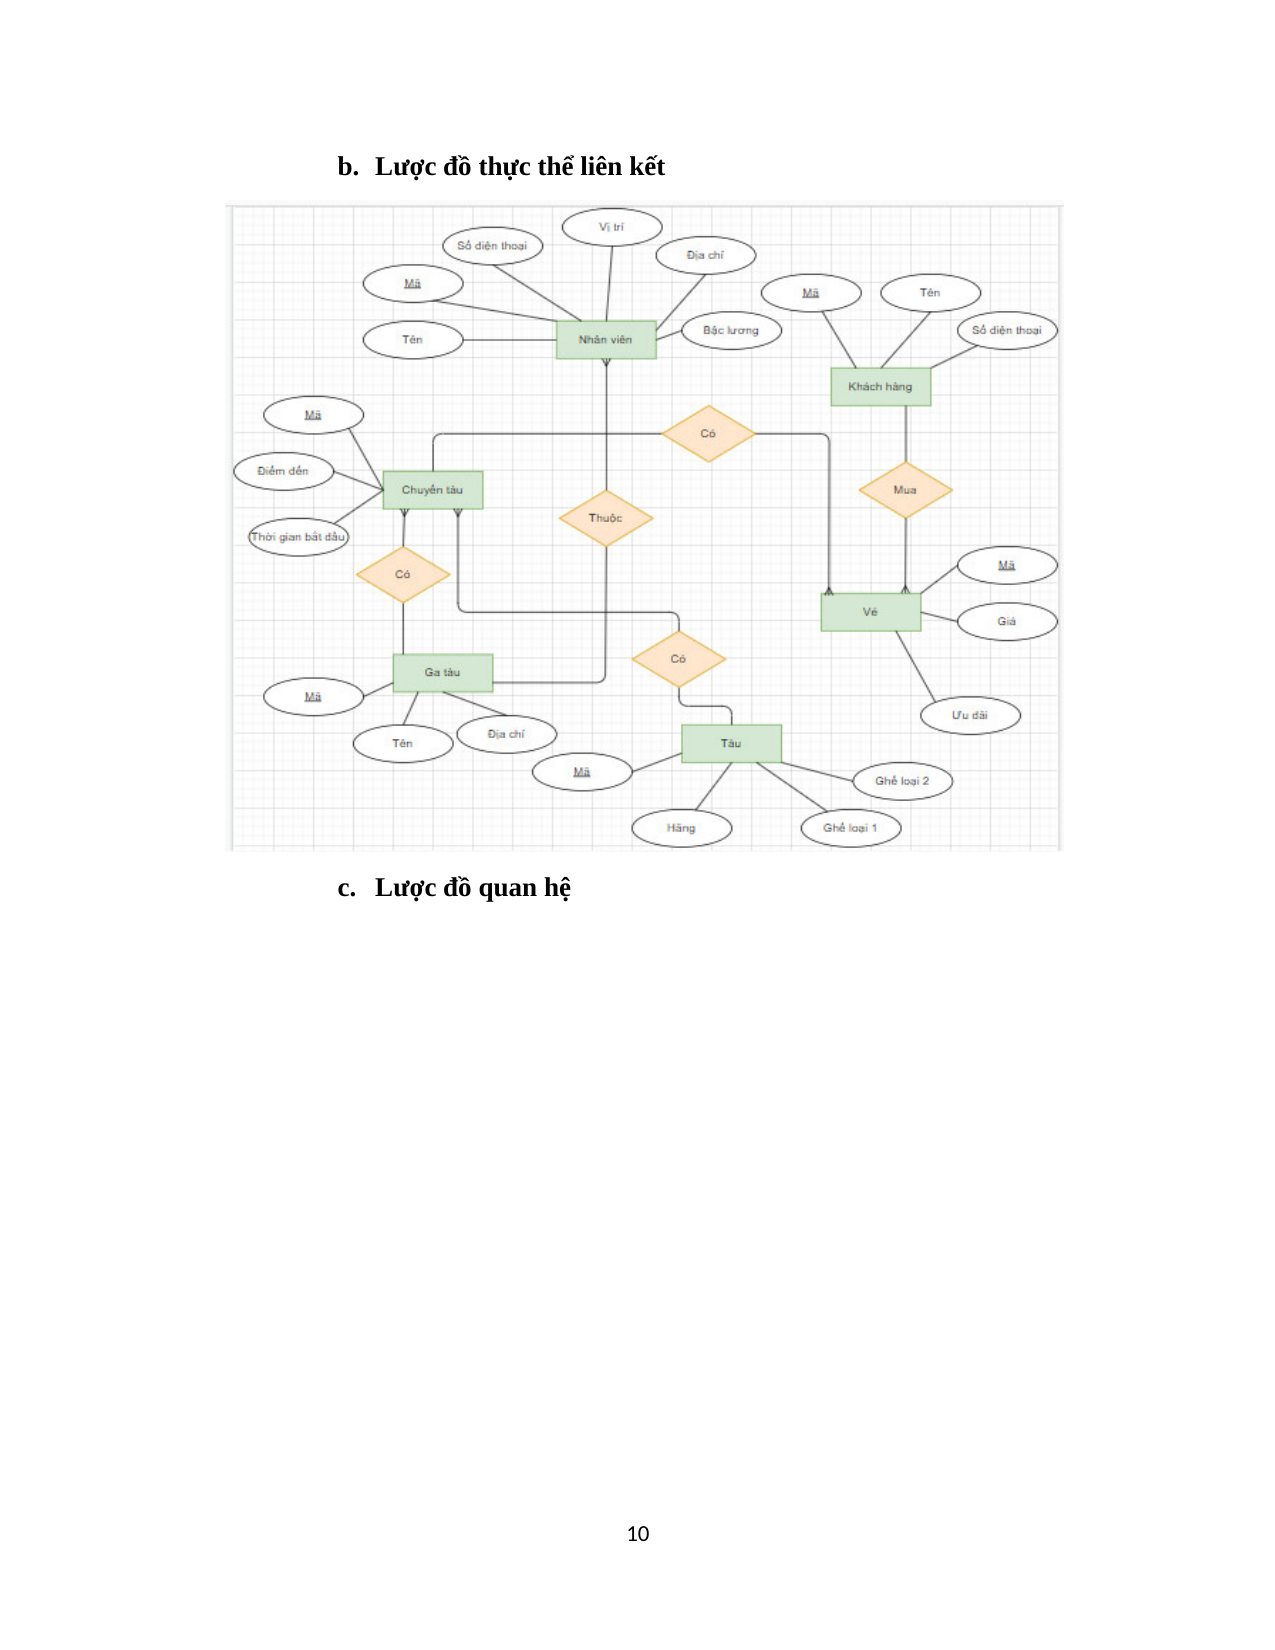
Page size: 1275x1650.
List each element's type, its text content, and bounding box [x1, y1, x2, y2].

list Lược đồ thực thể liên kết [337, 150, 1125, 181]
list Lược đồ quan hệ [337, 871, 1125, 902]
picture [225, 200, 1064, 852]
